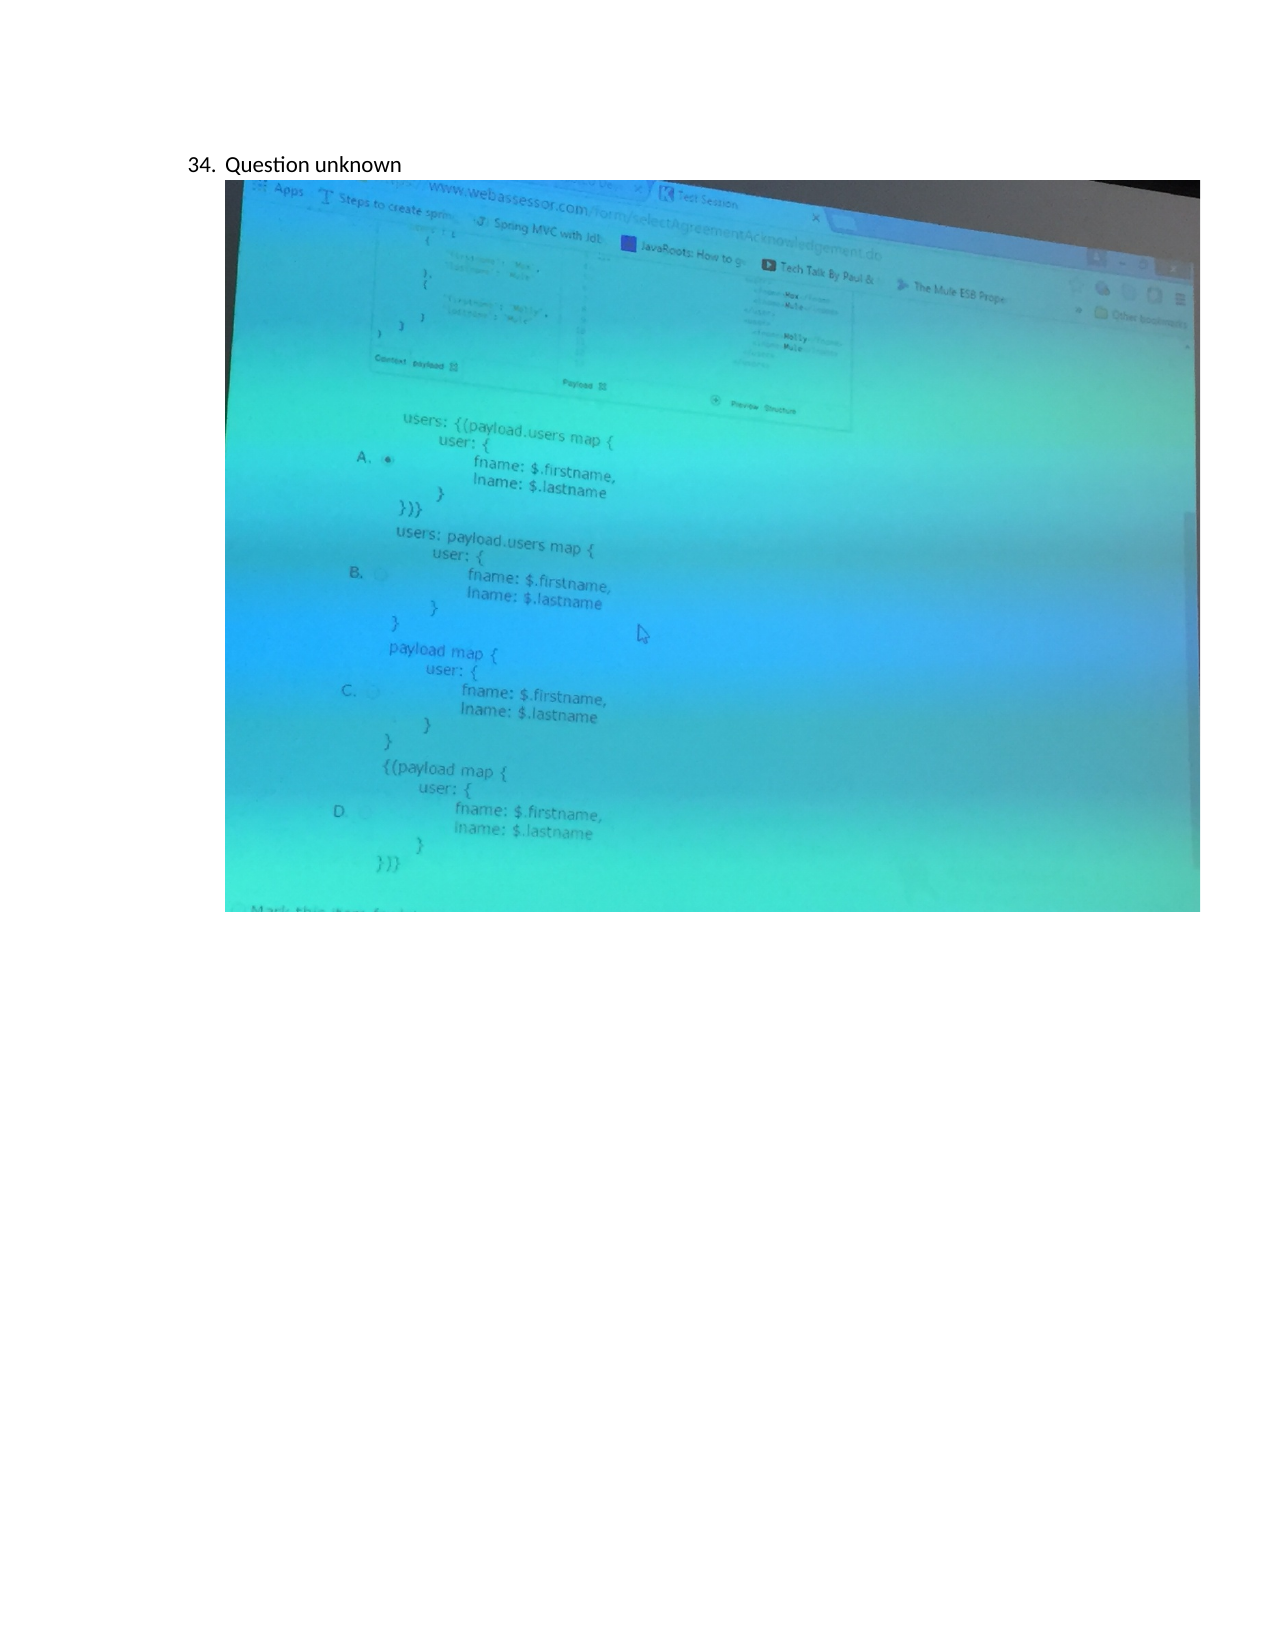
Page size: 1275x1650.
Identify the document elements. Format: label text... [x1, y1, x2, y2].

picture [225, 180, 1200, 912]
